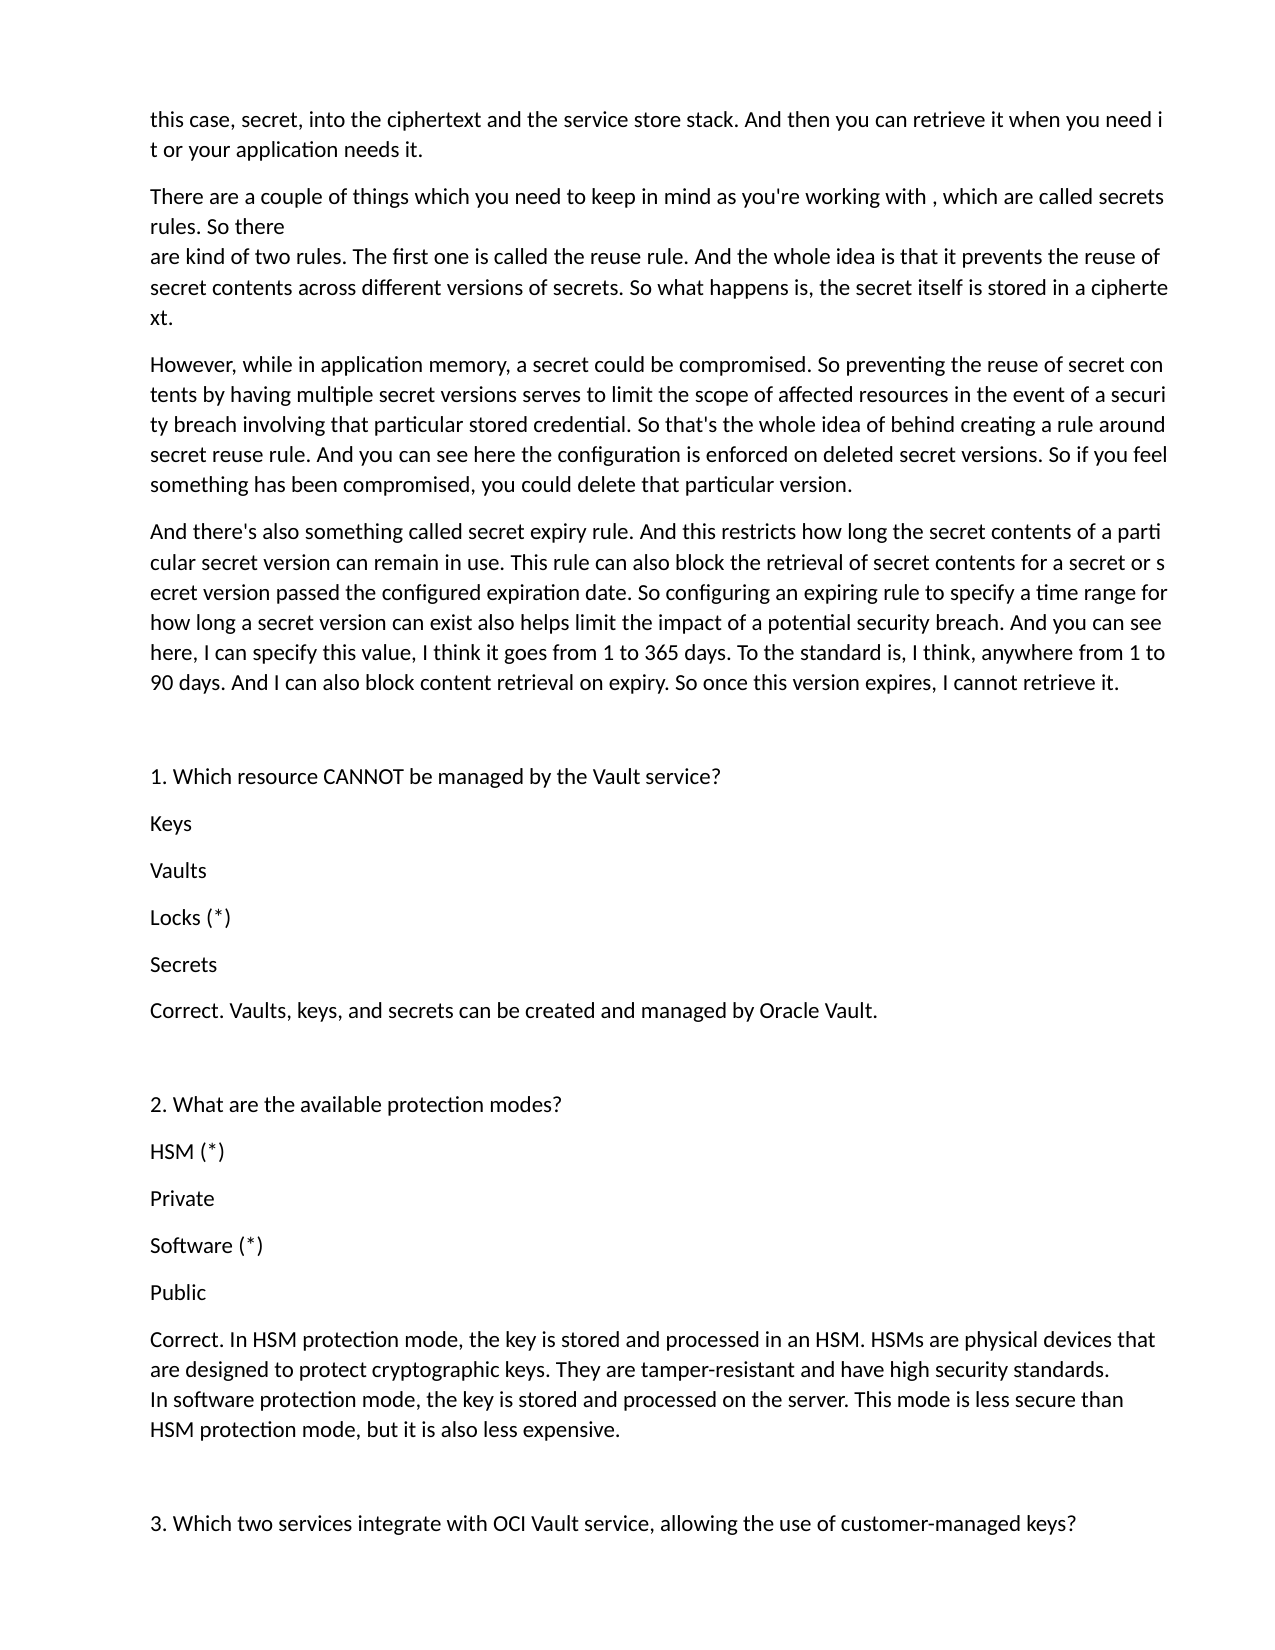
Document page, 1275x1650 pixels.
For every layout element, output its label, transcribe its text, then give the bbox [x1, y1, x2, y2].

text Vaults [150, 856, 1170, 884]
text 2. What are the available protection modes? [150, 1090, 1170, 1118]
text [150, 105, 1170, 163]
text And there's also something called secret expiry rule. And this restricts how long the secret contents of a particular secret version can remain in use. This rule can also block the retrieval of secret contents for a secret or secret version passed the configured expiration date. So configuring an expiring rule to specify a time range for how long a secret version can exist also helps limit the impact of a potential security breach. And you can see here, I can specify this value, I think it goes from 1 to 365 days. To the standard is, I think, anywhere from 1 to 90 days. And I can also block content retrieval on expiry. So once this version expires, I cannot retrieve it. [150, 517, 1170, 697]
text Locks (*) [150, 903, 1170, 931]
text Keys [150, 809, 1170, 837]
text Private [150, 1184, 1170, 1212]
text However, while in application memory, a secret could be compromised. So preventing the reuse of secret contents by having multiple secret versions serves to limit the scope of affected resources in the event of a security breach involving that particular stored credential. So that's the whole idea of behind creating a rule around secret reuse rule. And you can see here the configuration is enforced on deleted secret versions. So if you feel something has been compromised, you could delete that particular version. [150, 350, 1170, 499]
text Software (*) [150, 1231, 1170, 1259]
text Correct. Vaults, keys, and secrets can be created and managed by Oracle Vault. [150, 997, 1170, 1025]
text 3. Which two services integrate with OCI Vault service, allowing the use of customer-managed keys? [150, 1509, 1170, 1537]
text There are a couple of things which you need to keep in mind as you're working with , which are called secrets rules. So there are kind of two rules. The first one is called the reuse rule. And the whole idea is that it prevents the reuse of secret contents across different versions of secrets. So what happens is, the secret itself is stored in a ciphertext. [150, 182, 1170, 331]
text HSM (*) [150, 1137, 1170, 1165]
text Secrets [150, 950, 1170, 978]
text Correct. In HSM protection mode, the key is stored and processed in an HSM. HSMs are physical devices that are designed to protect cryptographic keys. They are tamper-resistant and have high security standards. In software protection mode, the key is stored and processed on the server. This mode is less secure than HSM protection mode, but it is also less expensive. [150, 1325, 1170, 1443]
text 1. Which resource CANNOT be managed by the Vault service? [150, 762, 1170, 790]
text Public [150, 1278, 1170, 1306]
